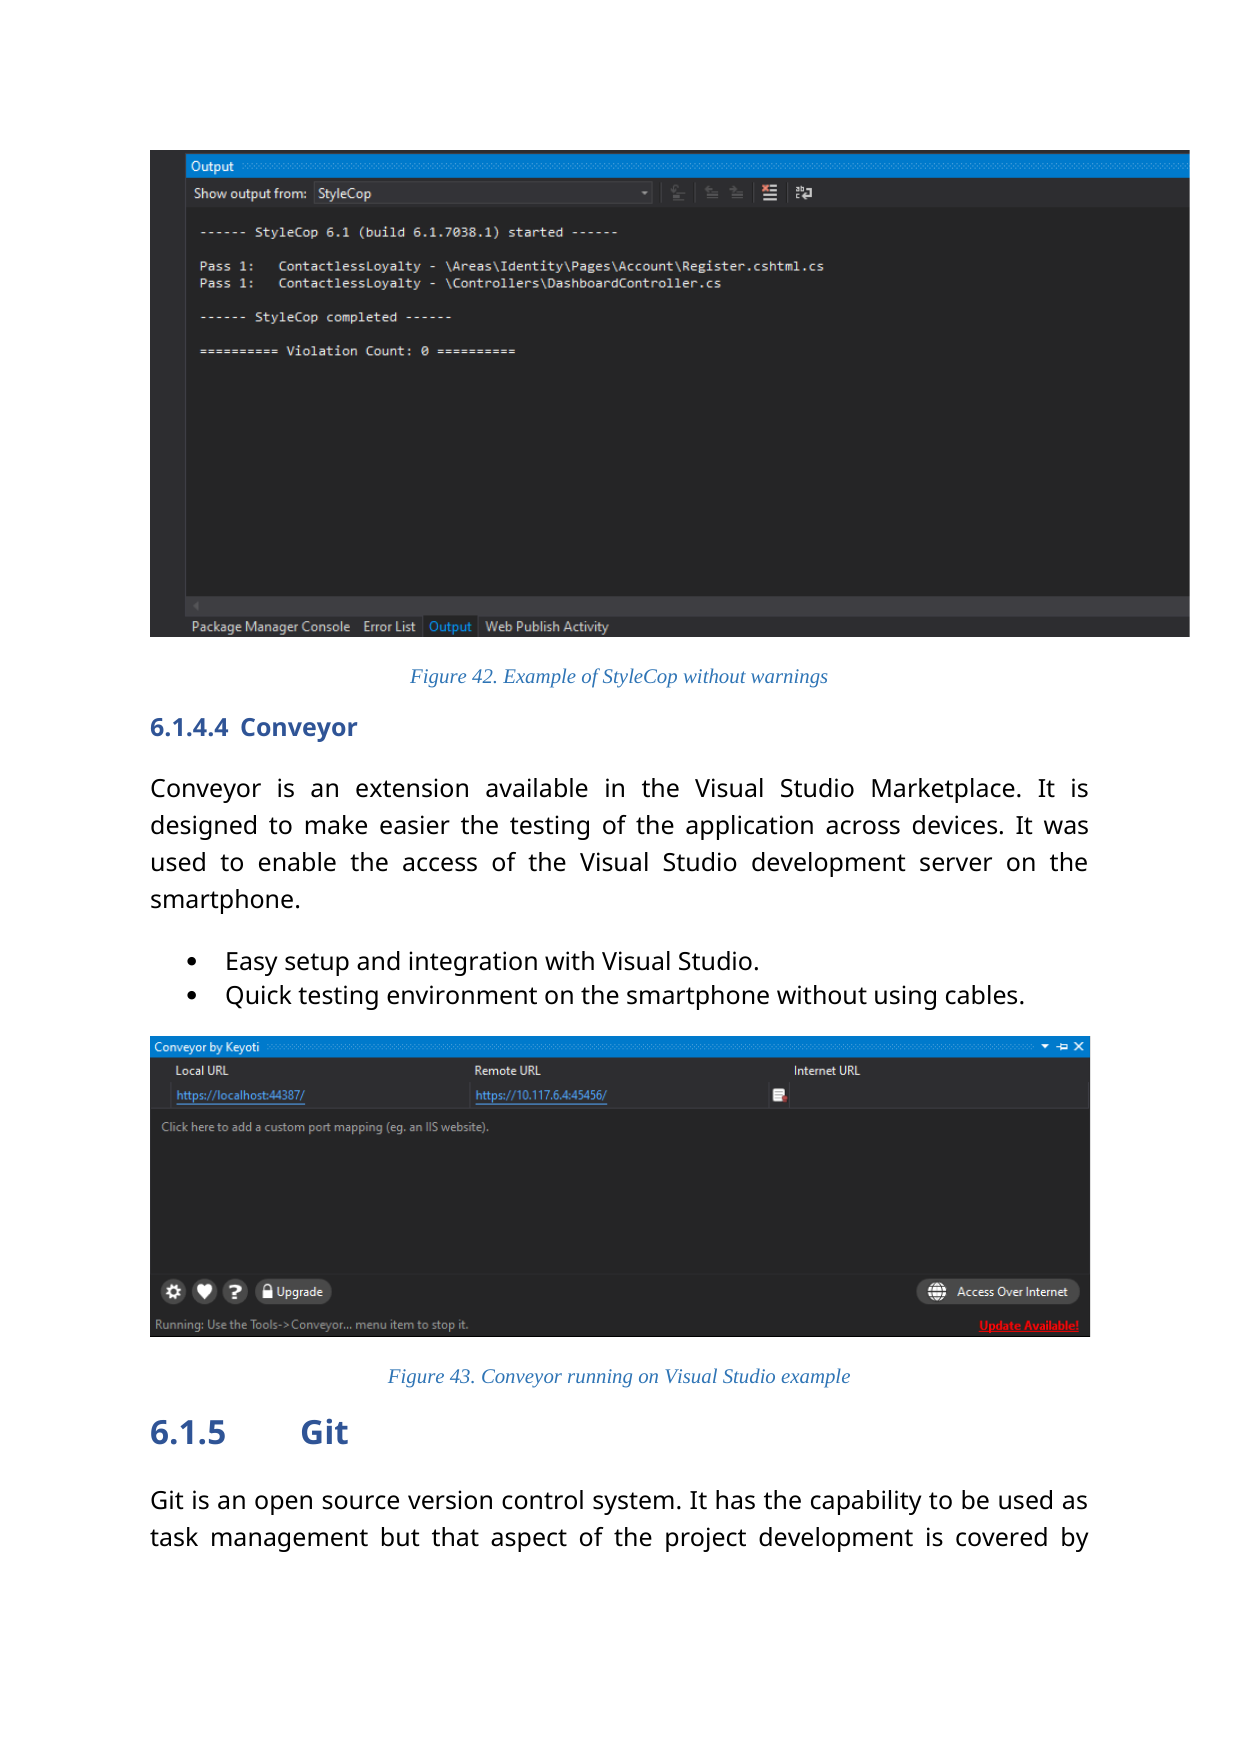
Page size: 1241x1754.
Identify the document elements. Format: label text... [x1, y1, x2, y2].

list Easy setup and integration with Visual Studio. [187, 943, 1090, 977]
picture [150, 150, 1190, 637]
list Quick testing environment on the smartphone without using cables. [187, 977, 1090, 1011]
subtitle Git [150, 1409, 1090, 1454]
text Conveyor is an extension available in the Visual Studio Marketplace. It is designed to make easier the testing of the application across devices. It was used to enable the access of the Visual Studio development server on the smartphone. [150, 771, 1090, 916]
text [150, 1483, 1090, 1553]
text Figure 42. Example of StyleCop without warnings [150, 664, 1090, 688]
subtitle Conveyor [150, 709, 1090, 743]
picture [150, 1036, 1091, 1337]
text Figure 43. Conveyor running on Visual Studio example [150, 1364, 1090, 1388]
